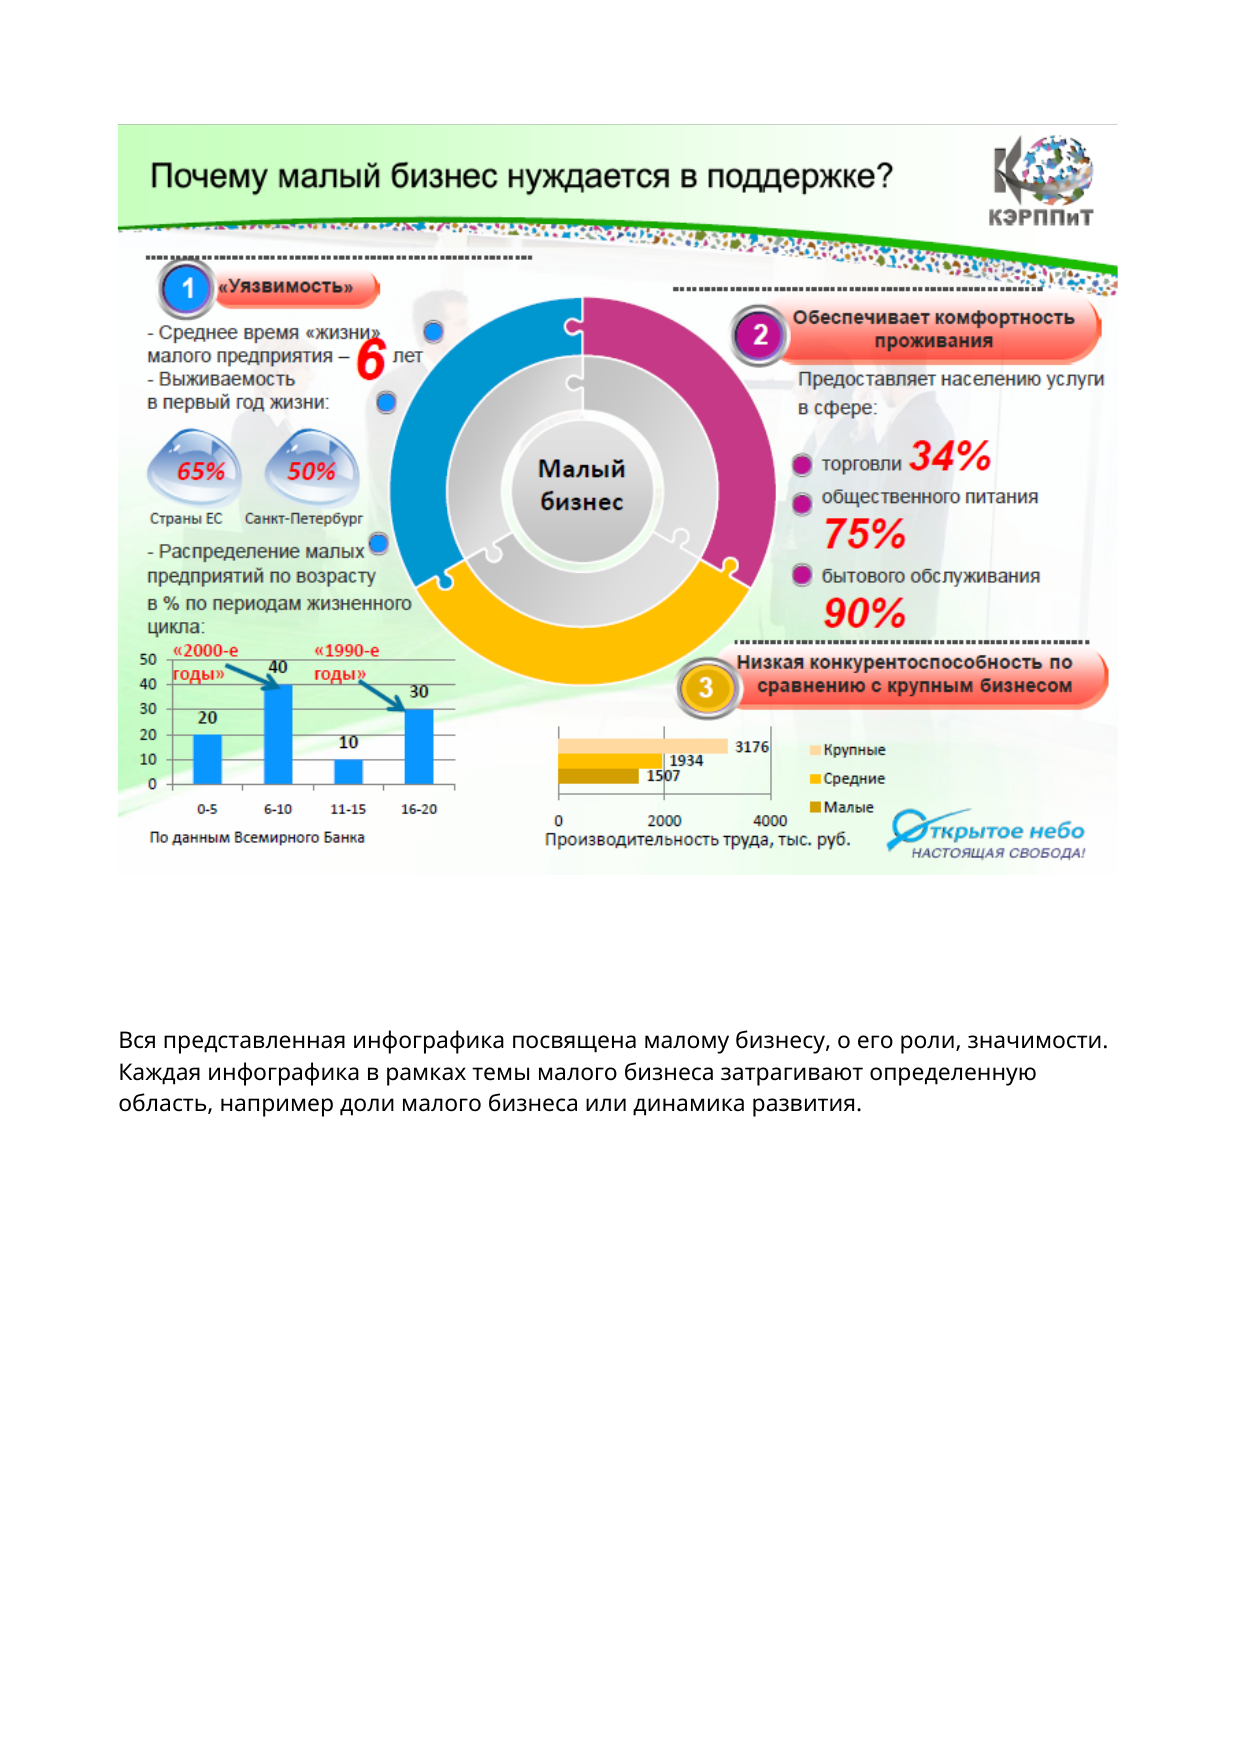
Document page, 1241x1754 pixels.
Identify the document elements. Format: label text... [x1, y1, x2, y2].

picture [118, 125, 1117, 875]
text Вся представленная инфографика посвящена малому бизнесу, о его роли, значимости. Каждая инфографика в рамках темы малого бизнеса затрагивают определенную область, например доли малого бизнеса или динамика развития. [118, 1024, 1122, 1118]
